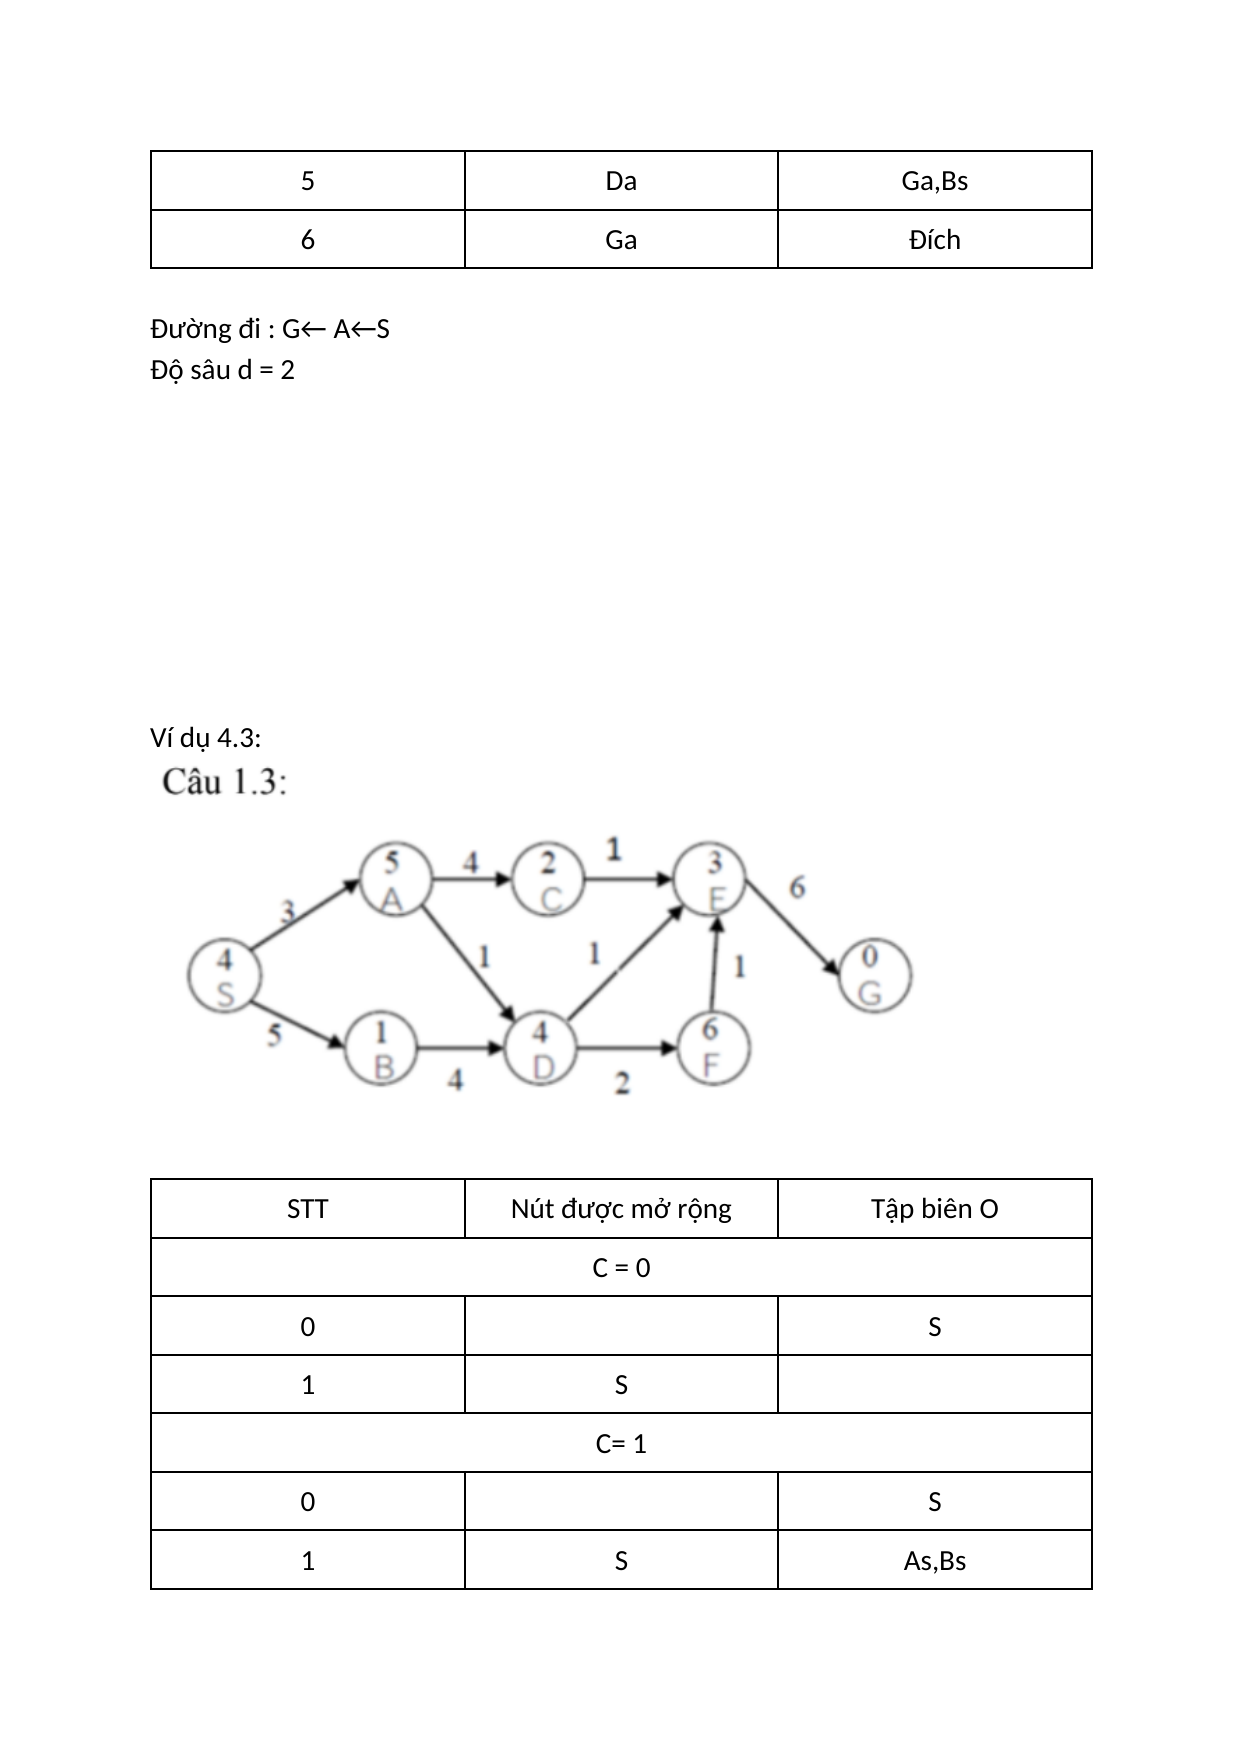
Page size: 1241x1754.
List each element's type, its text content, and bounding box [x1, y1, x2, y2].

table_cell Ga,Bs [779, 152, 1091, 208]
table_cell S [779, 1473, 1091, 1529]
table_header Nút được mở rộng [466, 1180, 777, 1237]
text Đường đi : G← A←S [150, 310, 1090, 346]
table_cell [466, 1297, 777, 1354]
table_cell C= 1 [152, 1414, 1091, 1471]
table_cell Ga [466, 211, 777, 267]
table_cell 1 [152, 1356, 464, 1412]
table_cell 1 [152, 1531, 464, 1588]
table_cell Da [466, 152, 777, 208]
table_cell S [779, 1297, 1091, 1354]
text Ví dụ 4.3: [150, 719, 1090, 755]
table_cell Đích [779, 211, 1091, 267]
table_cell S [466, 1356, 777, 1412]
picture [150, 760, 1091, 1134]
text Độ sâu d = 2 [150, 351, 1090, 387]
table_cell As,Bs [779, 1531, 1091, 1588]
table_cell C = 0 [152, 1239, 1091, 1295]
table_cell 0 [152, 1297, 464, 1354]
table_header Tập biên O [779, 1180, 1091, 1237]
table_cell [466, 1473, 777, 1529]
table_cell [779, 1356, 1091, 1412]
table_cell 5 [152, 152, 464, 208]
table_header STT [152, 1180, 464, 1237]
table_cell 0 [152, 1473, 464, 1529]
table_cell S [466, 1531, 777, 1588]
table_cell 6 [152, 211, 464, 267]
